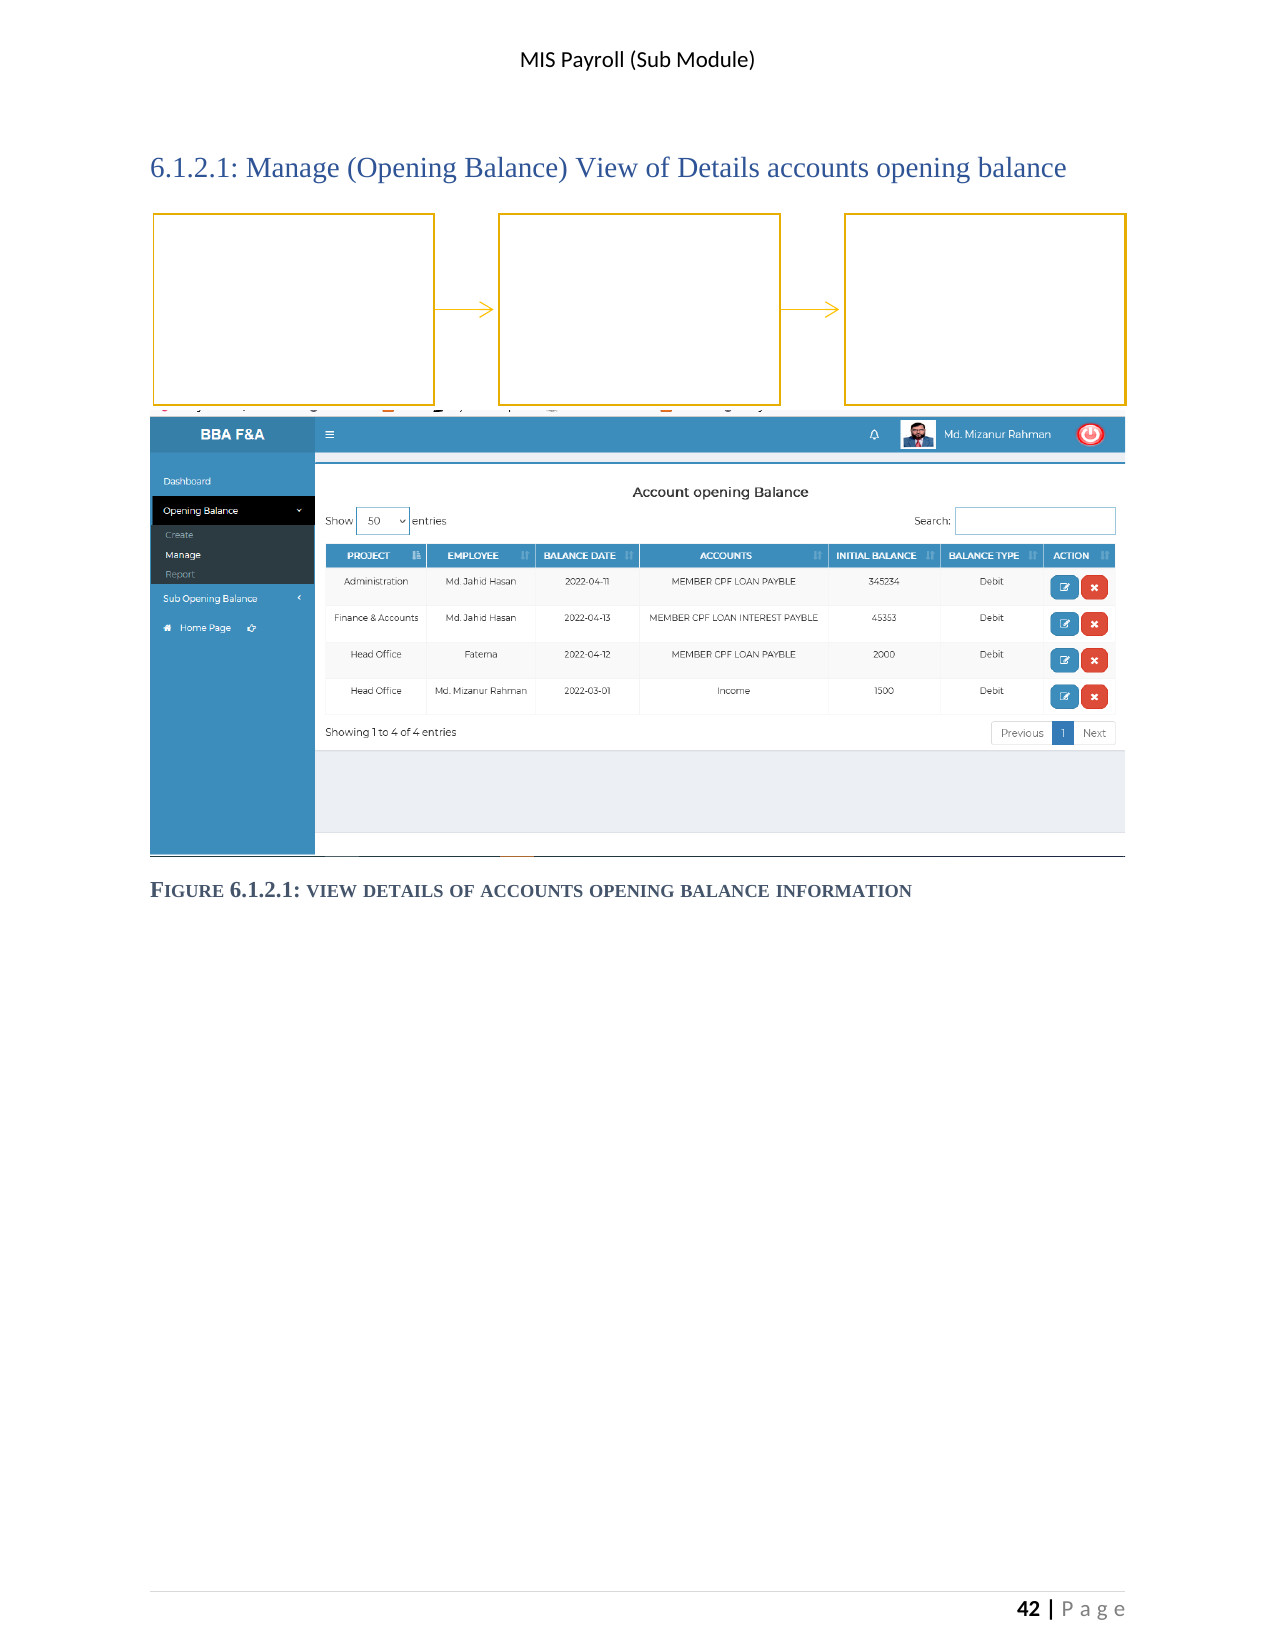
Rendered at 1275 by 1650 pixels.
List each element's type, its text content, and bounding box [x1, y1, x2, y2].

subtitle 6.1.2.1: Manage (Opening Balance) View of Details accounts opening balance [150, 150, 1125, 183]
picture [150, 410, 1125, 857]
text Figure 6.1.2.1: view details of accounts opening balance information [150, 876, 1125, 902]
